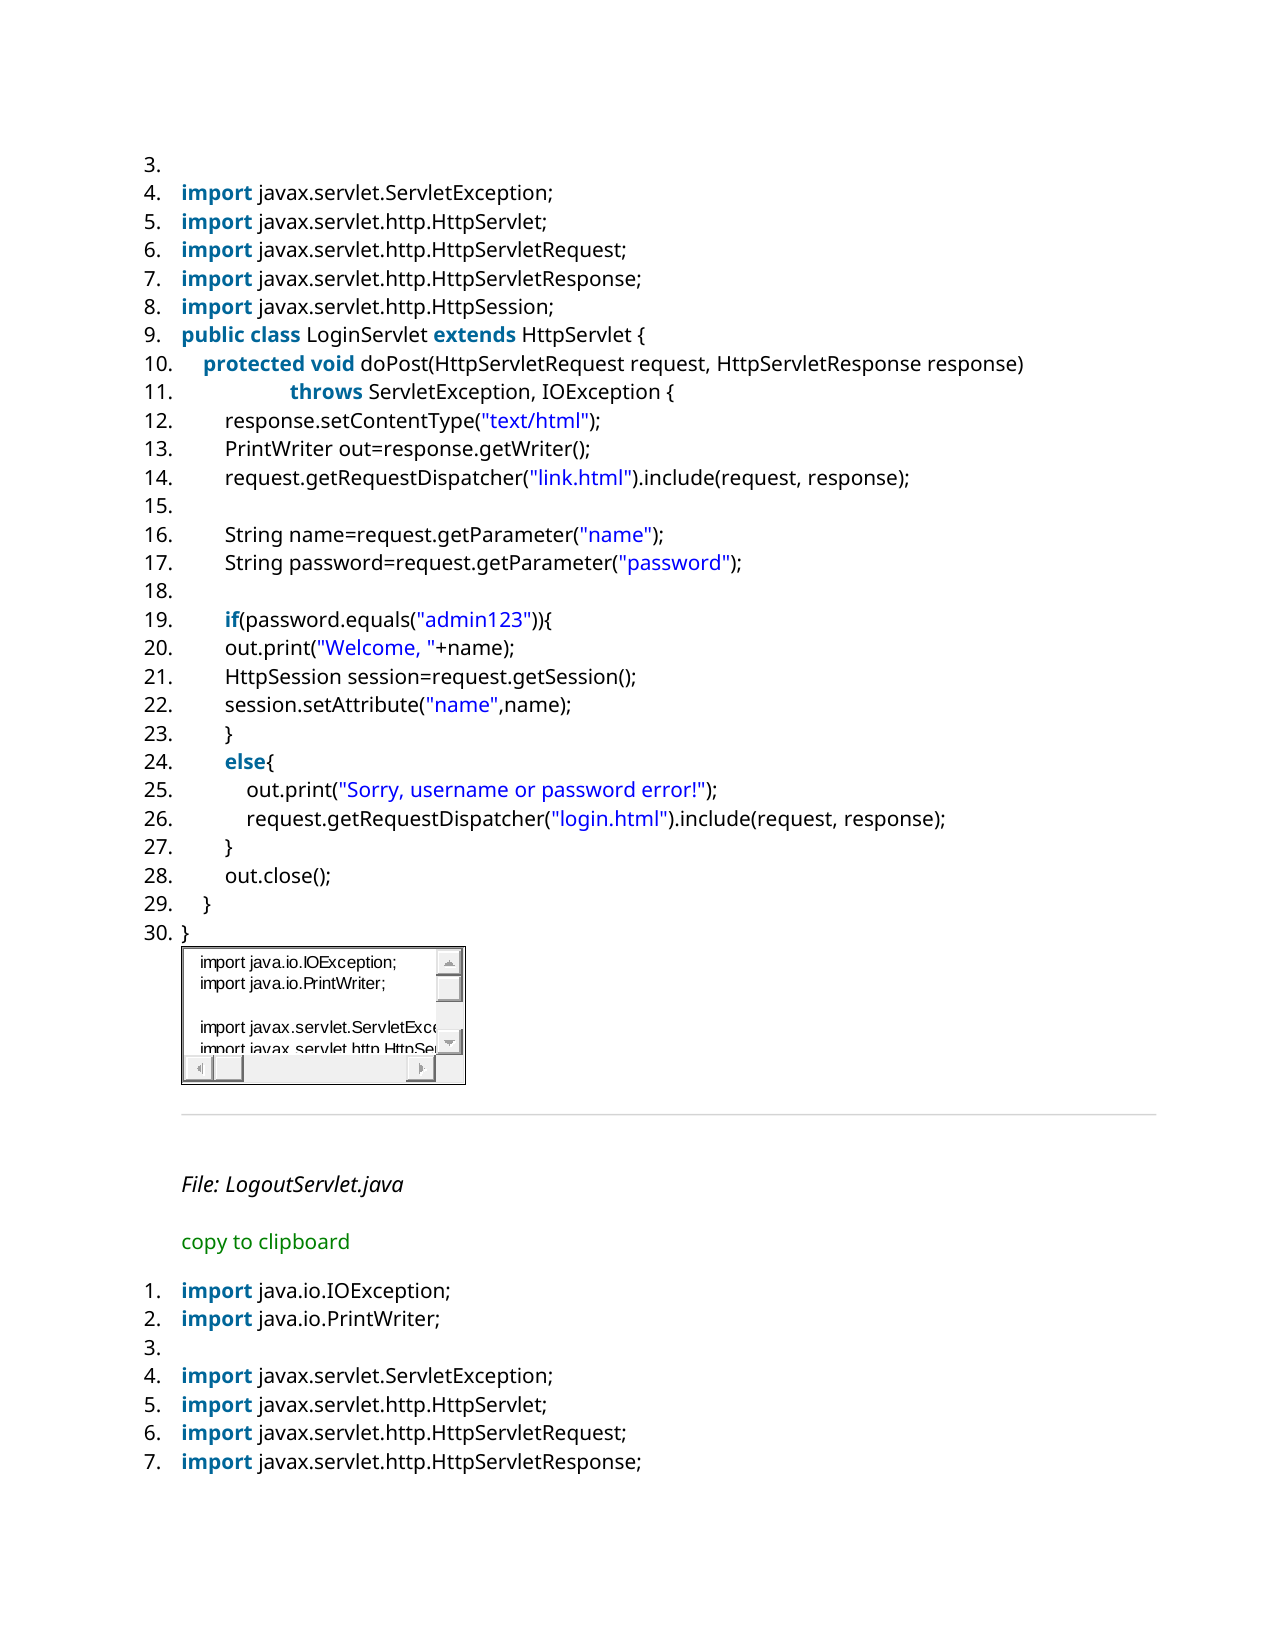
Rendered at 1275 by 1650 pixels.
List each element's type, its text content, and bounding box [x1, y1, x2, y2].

list import java.io.PrintWriter; [144, 1304, 1125, 1333]
list } [144, 918, 1125, 946]
list PrintWriter out=response.getWriter(); [144, 434, 1125, 463]
list String password=request.getParameter("password"); [144, 548, 1125, 577]
list import javax.servlet.http.HttpServletResponse; [144, 264, 1125, 292]
list import javax.servlet.http.HttpServletResponse; [144, 1447, 1125, 1475]
list import javax.servlet.http.HttpServlet; [144, 207, 1125, 235]
list } [144, 889, 1125, 918]
list else{ [144, 747, 1125, 776]
list throws ServletException, IOException { [144, 377, 1125, 406]
list HttpSession session=request.getSession(); [144, 662, 1125, 690]
text File: LogoutServlet.java [181, 1163, 1125, 1198]
list } [144, 832, 1125, 861]
list request.getRequestDispatcher("login.html").include(request, response); [144, 804, 1125, 832]
list import javax.servlet.ServletException; [144, 178, 1125, 207]
list import javax.servlet.ServletException; [144, 1361, 1125, 1390]
list import java.io.IOException; [144, 1276, 1125, 1304]
list request.getRequestDispatcher("link.html").include(request, response); [144, 463, 1125, 491]
list out.print("Sorry, username or password error!"); [144, 776, 1125, 804]
list response.setContentType("text/html"); [144, 406, 1125, 434]
list import javax.servlet.http.HttpSession; [144, 292, 1125, 321]
text copy to clipboard [181, 1219, 1125, 1255]
list out.print("Welcome, "+name); [144, 633, 1125, 662]
list protected void doPost(HttpServletRequest request, HttpServletResponse response) [144, 349, 1125, 377]
list session.setAttribute("name",name); [144, 690, 1125, 719]
list String name=request.getParameter("name"); [144, 520, 1125, 548]
list public class LoginServlet extends HttpServlet { [144, 321, 1125, 349]
list import javax.servlet.http.HttpServletRequest; [144, 235, 1125, 264]
list import javax.servlet.http.HttpServlet; [144, 1390, 1125, 1418]
list out.close(); [144, 861, 1125, 889]
list } [144, 719, 1125, 747]
list import javax.servlet.http.HttpServletRequest; [144, 1418, 1125, 1447]
list if(password.equals("admin123")){ [144, 605, 1125, 633]
